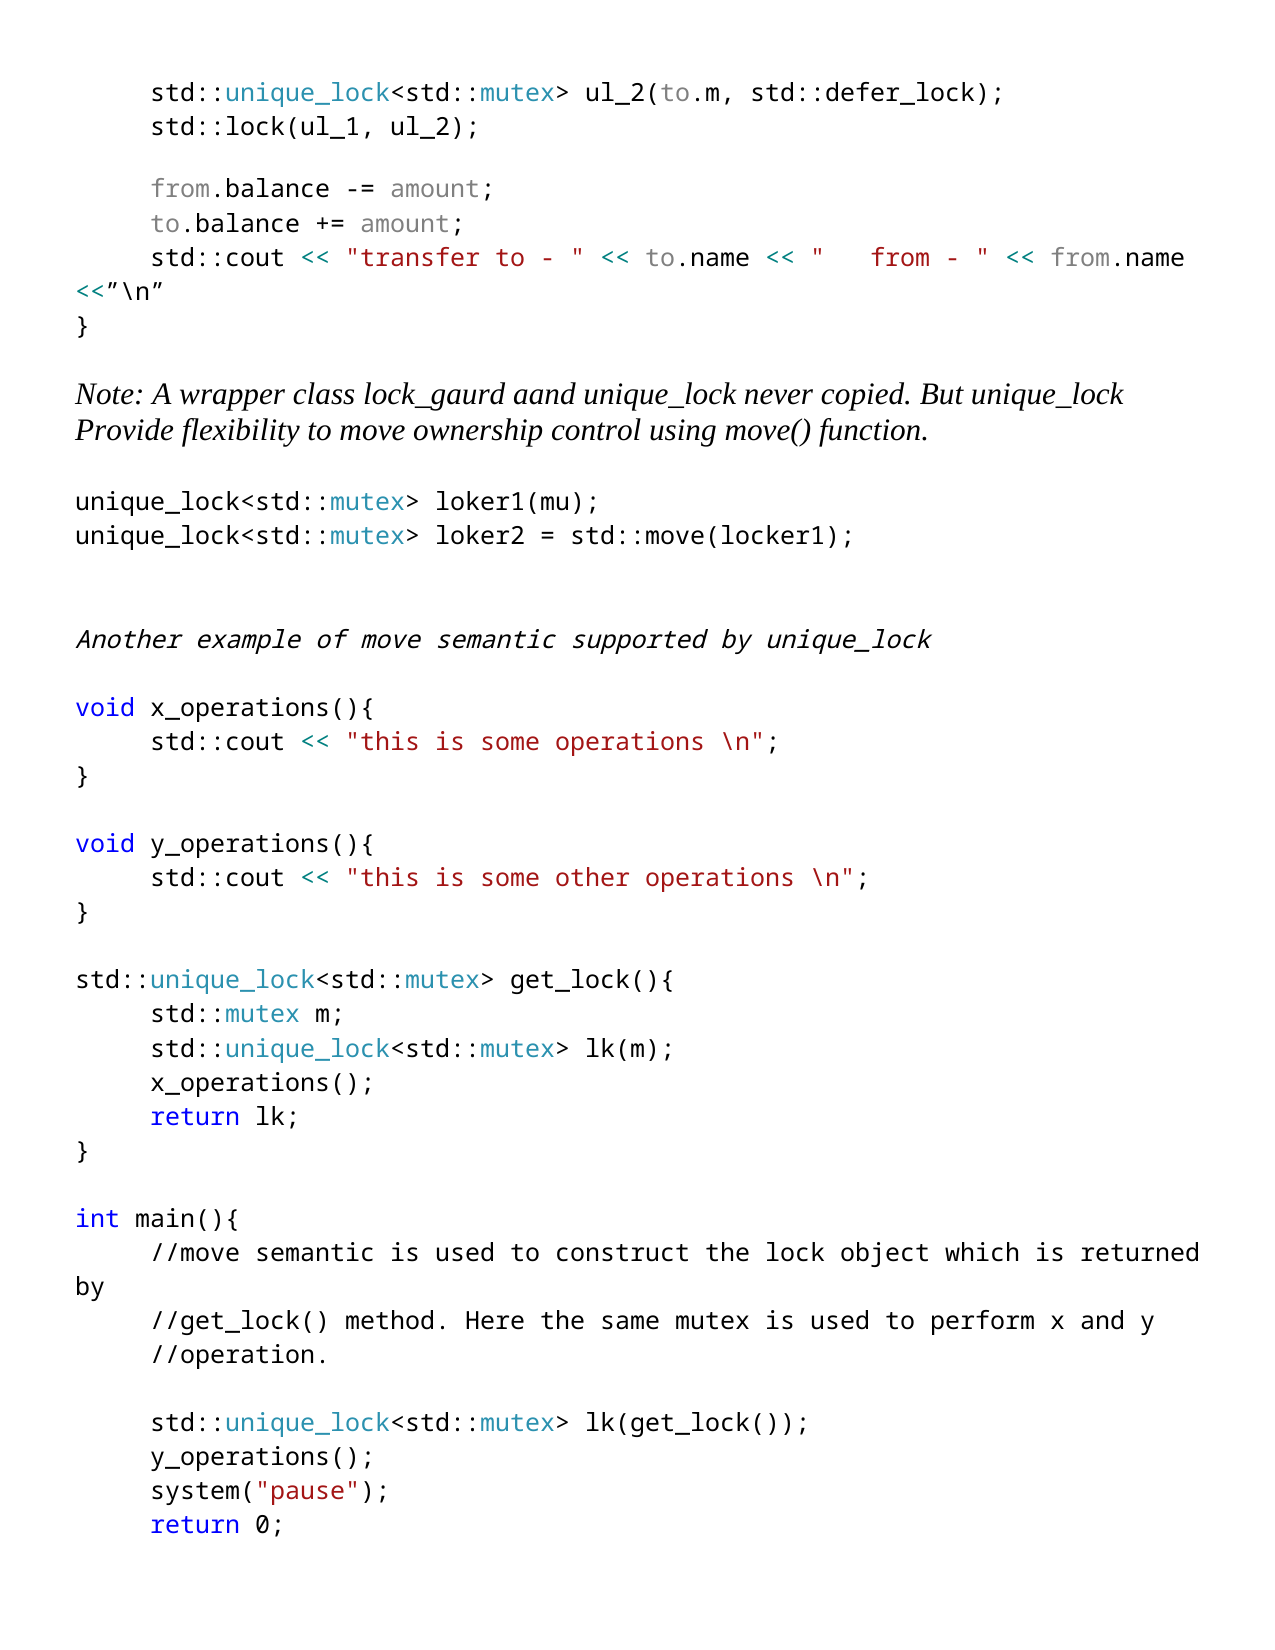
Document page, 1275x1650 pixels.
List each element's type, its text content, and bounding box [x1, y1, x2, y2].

text //move semantic is used to construct the lock object which is returned by [75, 1234, 1200, 1303]
text y_operations(); [75, 1439, 1200, 1473]
text } [75, 307, 1200, 341]
text std::unique_lock<std::mutex> lk(m); [75, 1030, 1200, 1064]
text Provide flexibility to move ownership control using move() function. [75, 411, 1200, 447]
text system("pause"); [75, 1473, 1200, 1507]
text void x_operations(){ [75, 689, 1200, 724]
text std::mutex m; [75, 996, 1200, 1030]
text from.balance -= amount; [75, 171, 1200, 205]
text std::cout << "this is some other operations \n"; [75, 860, 1200, 894]
text std::unique_lock<std::mutex> lk(get_lock()); [75, 1405, 1200, 1439]
text } [75, 758, 1200, 792]
text int main(){ [75, 1201, 1200, 1234]
text return 0; [75, 1507, 1200, 1541]
text //get_lock() method. Here the same mutex is used to perform x and y [75, 1303, 1200, 1337]
text return lk; [75, 1098, 1200, 1132]
text std::cout << "this is some operations \n"; [75, 724, 1200, 758]
text x_operations(); [75, 1064, 1200, 1098]
text std::cout << "transfer to - " << to.name << " from - " << from.name <<”\n” [75, 239, 1200, 307]
text } [75, 894, 1200, 928]
text unique_lock<std::mutex> loker1(mu); [75, 483, 1200, 517]
text Another example of move semantic supported by unique_lock [75, 621, 1200, 656]
text unique_lock<std::mutex> loker2 = std::move(locker1); [75, 517, 1200, 551]
text std::unique_lock<std::mutex> ul_2(to.m, std::defer_lock); [75, 75, 1200, 109]
text //operation. [75, 1337, 1200, 1371]
text std::lock(ul_1, ul_2); [75, 109, 1200, 143]
text std::unique_lock<std::mutex> get_lock(){ [75, 962, 1200, 996]
text } [75, 1132, 1200, 1166]
text void y_operations(){ [75, 826, 1200, 860]
text Note: A wrapper class lock_gaurd aand unique_lock never copied. But unique_lock [75, 376, 1200, 411]
text to.balance += amount; [75, 205, 1200, 239]
